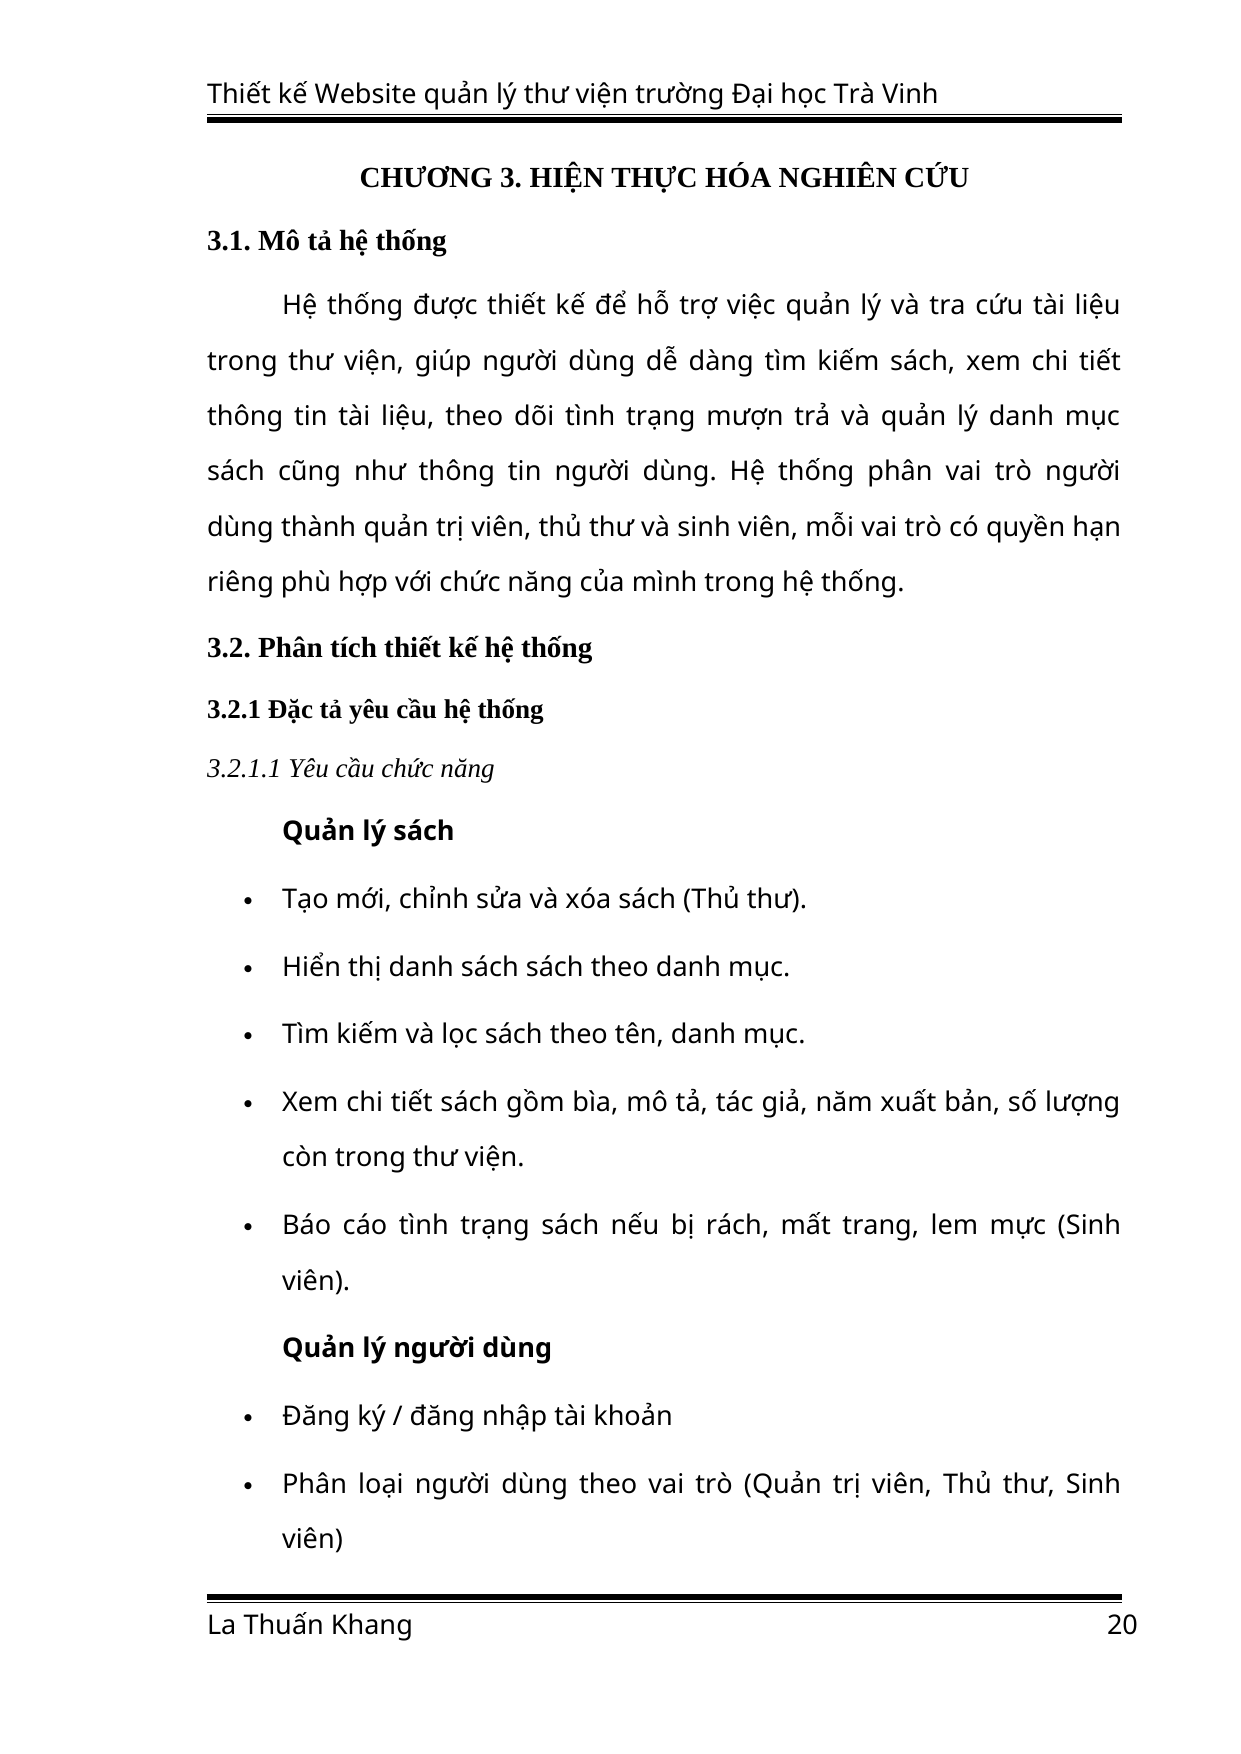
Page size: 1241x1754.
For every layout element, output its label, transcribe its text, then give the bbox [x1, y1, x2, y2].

list Phân loại người dùng theo vai trò (Quản trị viên, Thủ thư, Sinh viên) [244, 1464, 1122, 1557]
subtitle Mô tả hệ thống [207, 223, 1122, 257]
text Quản lý sách [207, 811, 1122, 848]
list Báo cáo tình trạng sách nếu bị rách, mất trang, lem mực (Sinh viên). [244, 1206, 1122, 1298]
text Hệ thống được thiết kế để hỗ trợ việc quản lý và tra cứu tài liệu trong thư viện, giúp người dùng dễ dàng tìm kiếm sách, xem chi tiết thông tin tài liệu, theo dõi tình trạng mượn trả và quản lý danh mục sách cũng như thông tin người dùng. Hệ thống phân vai trò người dùng thành quản trị viên, thủ thư và sinh viên, mỗi vai trò có quyền hạn riêng phù hợp với chức năng của mình trong hệ thống. [207, 286, 1122, 599]
subtitle Yêu cầu chức năng [207, 752, 1122, 783]
list Đăng ký / đăng nhập tài khoản [244, 1397, 1122, 1433]
list Tìm kiếm và lọc sách theo tên, danh mục. [244, 1015, 1122, 1052]
text Quản lý người dùng [207, 1329, 1122, 1366]
subtitle Phân tích thiết kế hệ thống [207, 630, 1122, 664]
list Hiển thị danh sách sách theo danh mục. [244, 947, 1122, 984]
list Tạo mới, chỉnh sửa và xóa sách (Thủ thư). [244, 879, 1122, 916]
list Xem chi tiết sách gồm bìa, mô tả, tác giả, năm xuất bản, số lượng còn trong thư viện. [244, 1083, 1122, 1175]
subtitle HIỆN THỰC HÓA NGHIÊN CỨU [207, 160, 1122, 194]
subtitle Đặc tả yêu cầu hệ thống [207, 693, 1122, 724]
